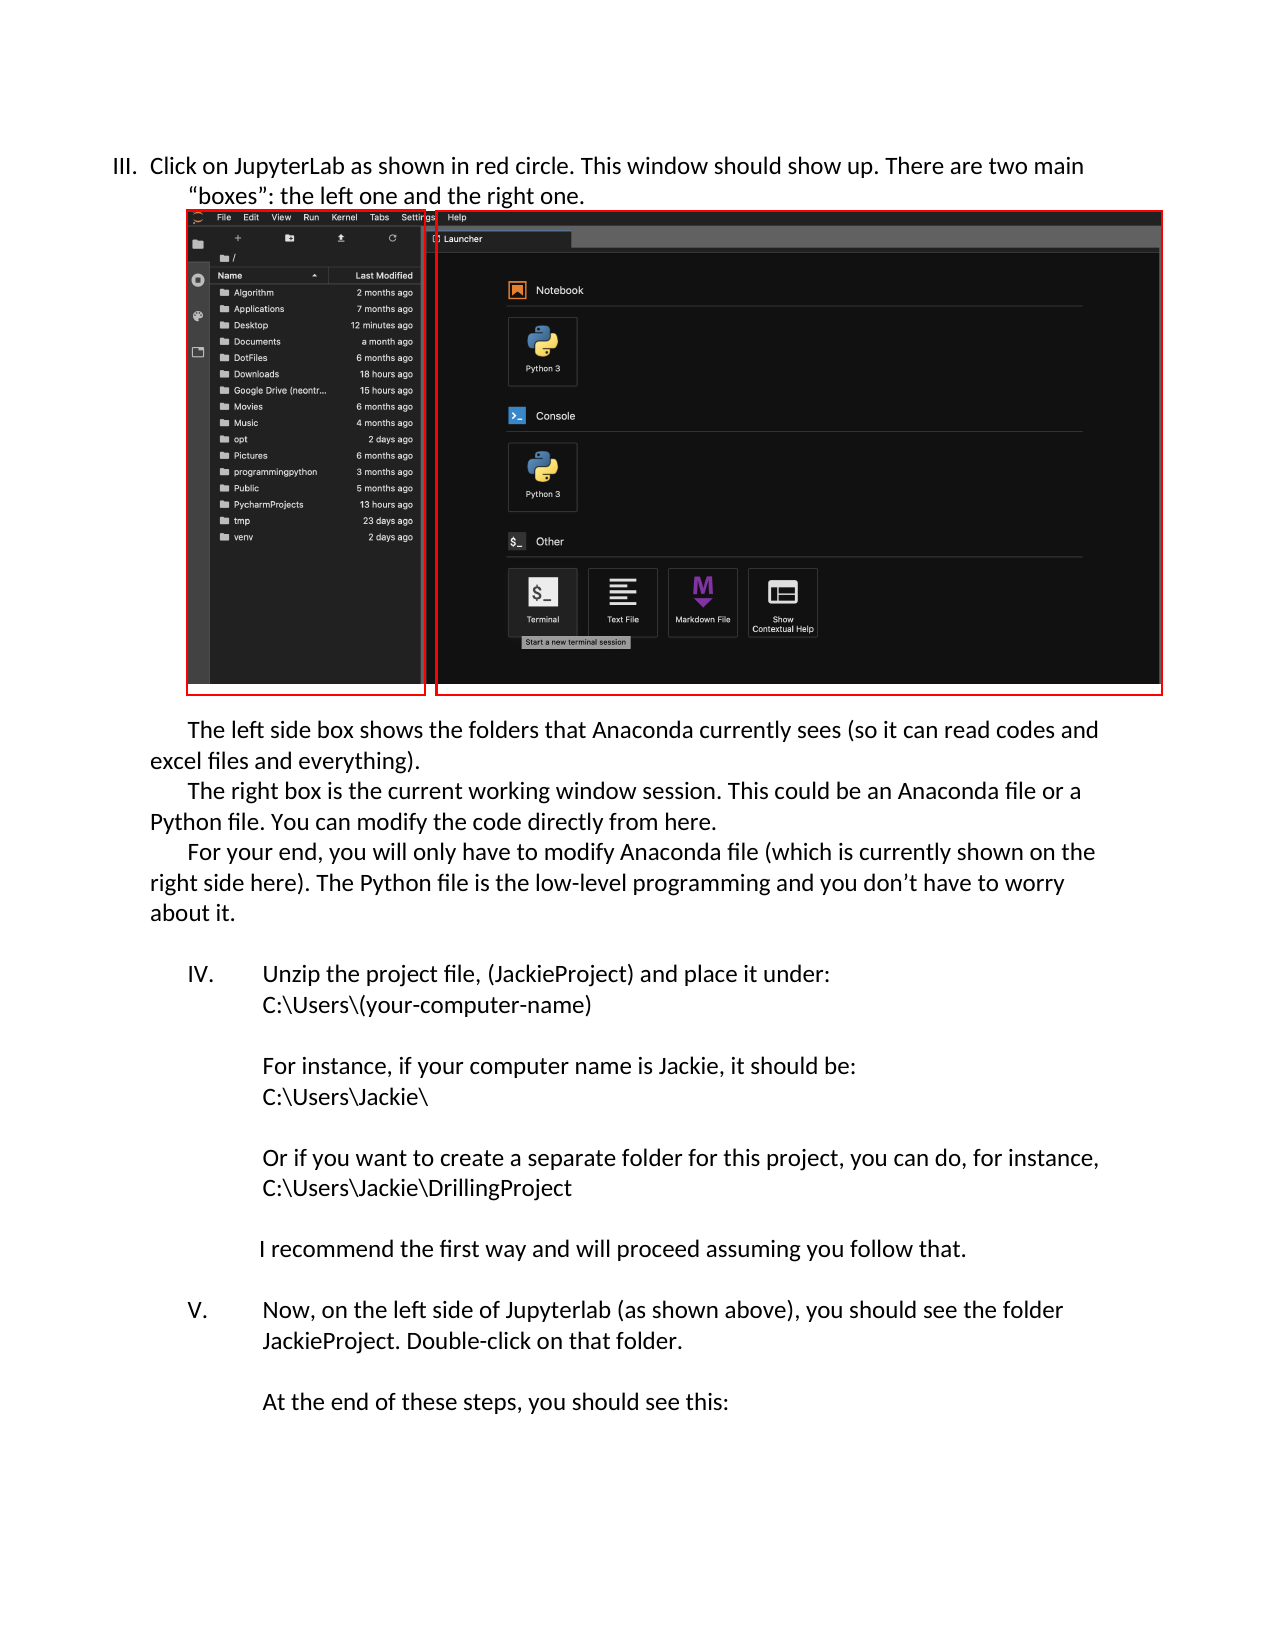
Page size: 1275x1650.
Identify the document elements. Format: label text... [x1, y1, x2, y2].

text The right box is the current working window session. This could be an Anaconda file or a Python file. You can modify the code directly from here. [150, 776, 1125, 837]
text The left side box shows the folders that Anaconda currently sees (so it can read codes and excel files and everything). [150, 714, 1125, 776]
text Or if you want to create a separate folder for this project, you can do, for instance, C:\Users\Jackie\DrillingProject [262, 1142, 1125, 1203]
picture [188, 212, 424, 684]
text For your end, you will only have to modify Anaconda file (which is currently shown on the right side here). The Python file is the low-level programming and you don’t have to worry about it. [150, 837, 1125, 928]
text I recommend the first way and will proceed assuming you follow that. [150, 1233, 1125, 1264]
list At the end of these steps, you should see this: [262, 1386, 1125, 1416]
list Now, on the left side of Jupyterlab (as shown above), you should see the folder JackieProject. Double-click on that folder. [187, 1294, 1125, 1355]
picture [426, 211, 435, 684]
picture [438, 212, 1161, 684]
list For instance, if your computer name is Jackie, it should be: [262, 1050, 1125, 1081]
list C:\Users\Jackie\ [262, 1081, 1125, 1111]
list C:\Users\(your-computer-name) [262, 989, 1125, 1020]
list Unzip the project file, (JackieProject) and place it under: [187, 959, 1125, 989]
